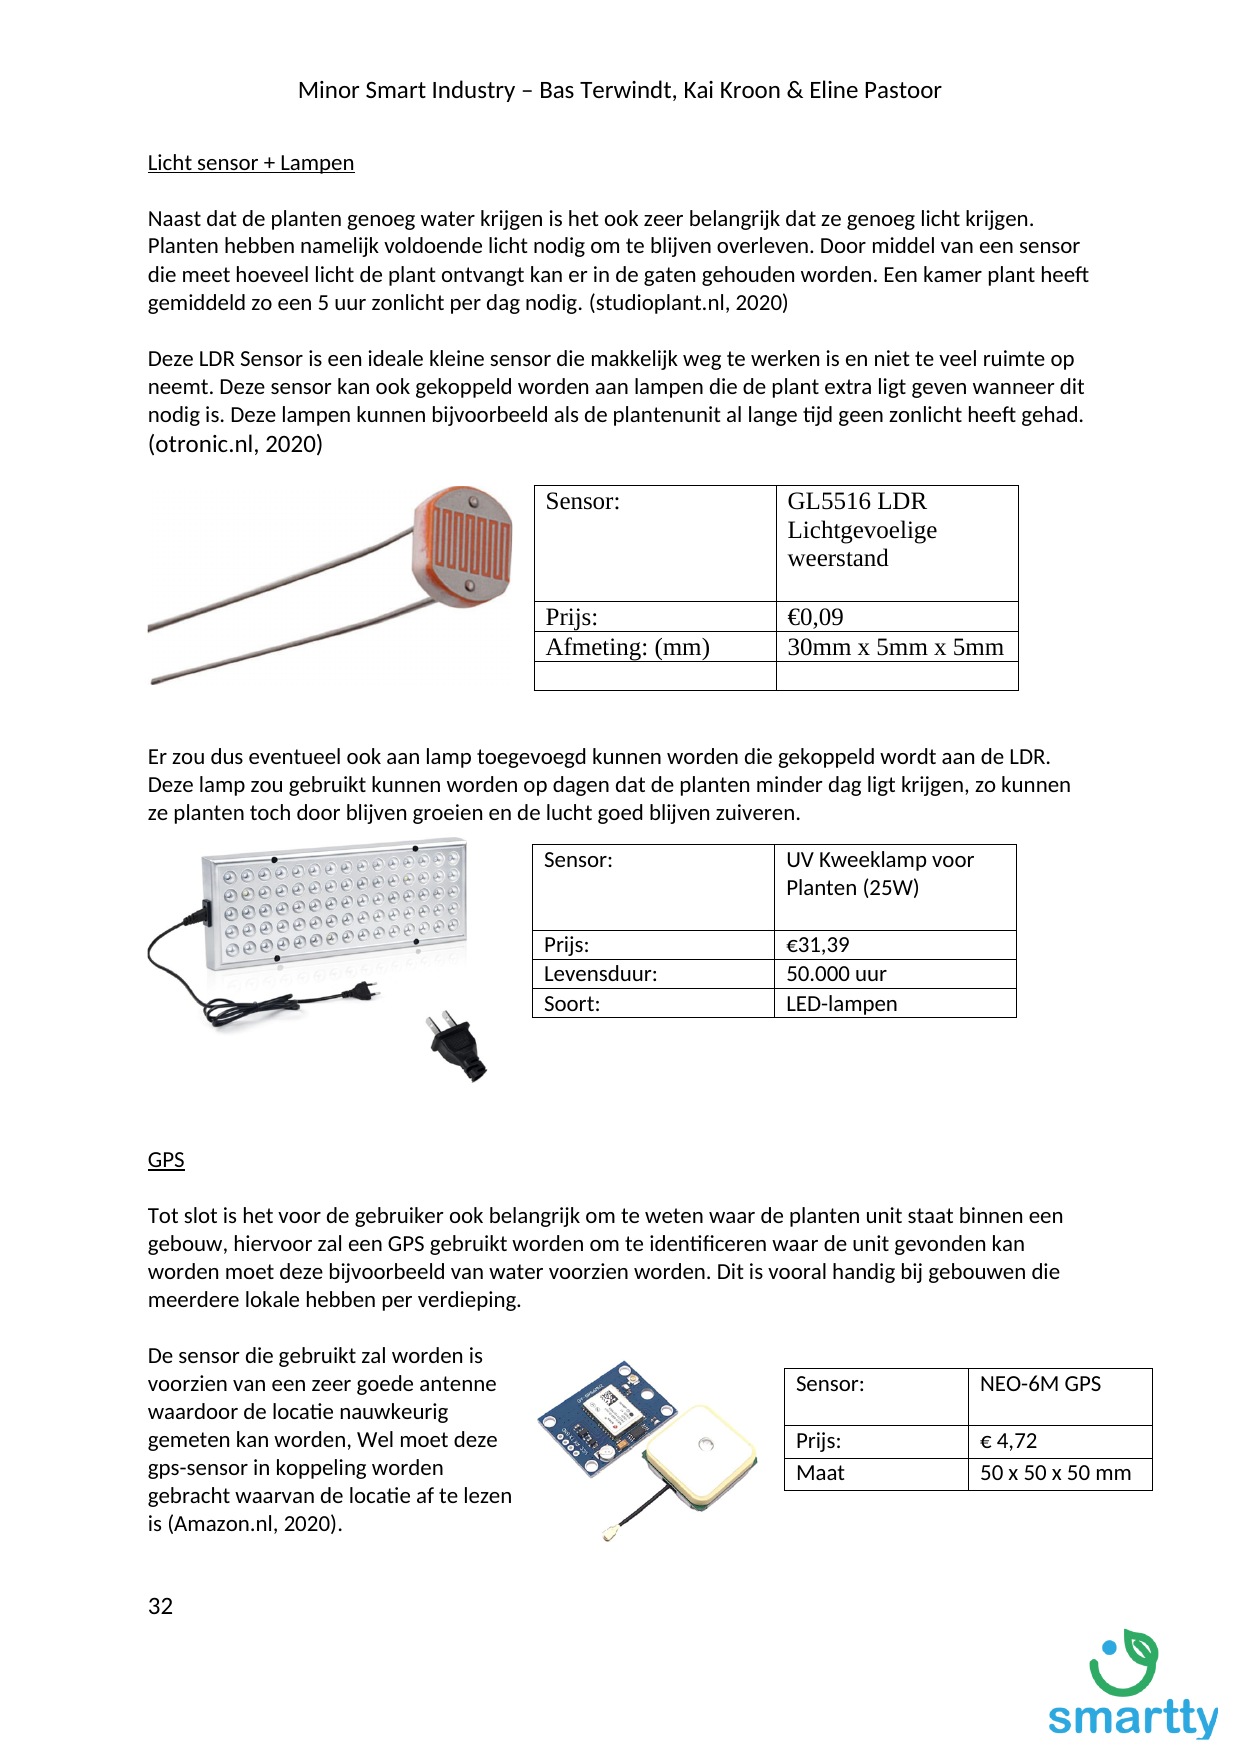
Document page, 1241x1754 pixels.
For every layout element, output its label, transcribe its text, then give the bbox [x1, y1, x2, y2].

table_header UV Kweeklamp voor Planten (25W) [775, 845, 1016, 929]
table_cell 50 x 50 x 50 mm [969, 1459, 1152, 1490]
table_cell LED-lampen [775, 989, 1016, 1017]
text Naast dat de planten genoeg water krijgen is het ook zeer belangrijk dat ze genoeg licht krijgen. Planten hebben namelijk voldoende licht nodig om te blijven overleven. Door middel van een sensor die meet hoeveel licht de plant ontvangt kan er in de gaten gehouden worden. Een kamer plant heeft gemiddeld zo een 5 uur zonlicht per dag nodig. [148, 204, 1093, 316]
table_cell €0,09 [777, 602, 1018, 631]
text GPS [148, 1145, 1093, 1173]
table_cell Prijs: [535, 602, 776, 631]
table_cell Prijs: [785, 1426, 968, 1457]
text De sensor die gebruikt zal worden is voorzien van een zeer goede antenne waardoor de locatie nauwkeurig gemeten kan worden, Wel moet deze gps-sensor in koppeling worden gebracht waarvan de locatie af te lezen is . [148, 1341, 534, 1537]
picture [147, 825, 488, 1089]
text Tot slot is het voor de gebruiker ook belangrijk om te weten waar de planten unit staat binnen een gebouw, hiervoor zal een GPS gebruikt worden om te identificeren waar de unit gevonden kan worden moet deze bijvoorbeeld van water voorzien worden. Dit is vooral handig bij gebouwen die meerdere lokale hebben per verdieping. [148, 1201, 1093, 1313]
table_header NEO-6M GPS [969, 1369, 1152, 1425]
text De sensor die gebruikt zal worden is voorzien van een zeer goede antenne waardoor de locatie nauwkeurig gemeten kan worden, Wel moet deze gps-sensor in koppeling worden gebracht waarvan de locatie af te lezen is . [760, 1341, 1093, 1537]
picture [147, 486, 513, 685]
table_cell Soort: [533, 989, 774, 1017]
picture [1047, 1628, 1218, 1740]
table_cell 50.000 uur [775, 960, 1016, 988]
table_header Sensor: [535, 486, 776, 601]
text Licht sensor + Lampen [148, 148, 1093, 176]
table_header Sensor: [533, 845, 774, 929]
table_cell Prijs: [533, 931, 774, 958]
table_cell [777, 662, 1018, 690]
table_cell Levensduur: [533, 960, 774, 988]
text Er zou dus eventueel ook aan lamp toegevoegd kunnen worden die gekoppeld wordt aan de LDR. Deze lamp zou gebruikt kunnen worden op dagen dat de planten minder dag ligt krijgen, zo kunnen ze planten toch door blijven groeien en de lucht goed blijven zuiveren. [148, 742, 1093, 826]
text Deze LDR Sensor is een ideale kleine sensor die makkelijk weg te werken is en niet te veel ruimte op neemt. Deze sensor kan ook gekoppeld worden aan lampen die de plant extra ligt geven wanneer dit nodig is. Deze lampen kunnen bijvoorbeeld als de plantenunit al lange tijd geen zonlicht heeft gehad. [148, 344, 1093, 428]
table_cell €31,39 [775, 931, 1016, 958]
table_cell Afmeting: (mm) [535, 632, 776, 661]
table_cell 30mm x 5mm x 5mm [777, 632, 1018, 661]
table_header GL5516 LDR Lichtgevoelige weerstand [777, 486, 1018, 601]
table_cell Maat [785, 1459, 968, 1490]
table_cell [535, 662, 776, 690]
table_header Sensor: [785, 1369, 968, 1425]
table_cell € 4,72 [969, 1426, 1152, 1457]
picture [534, 1341, 760, 1554]
